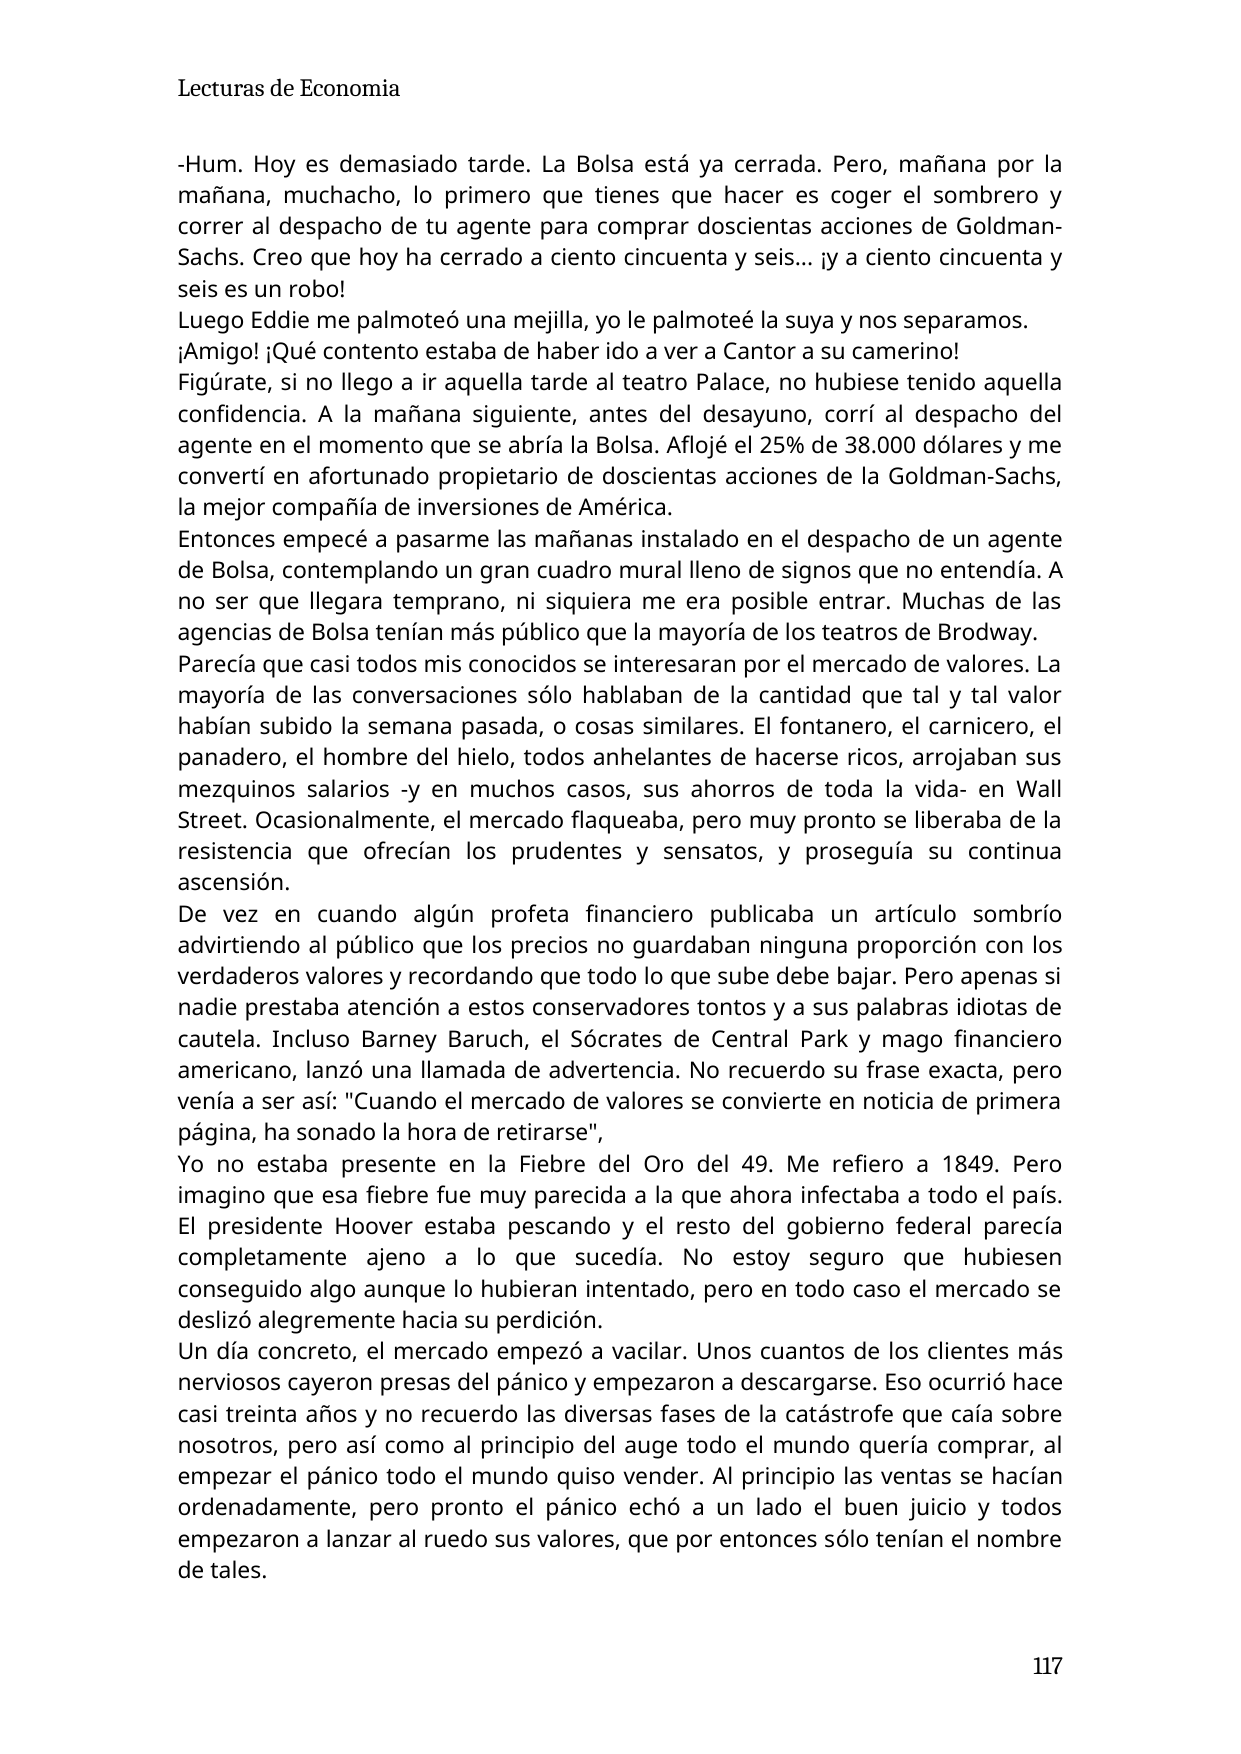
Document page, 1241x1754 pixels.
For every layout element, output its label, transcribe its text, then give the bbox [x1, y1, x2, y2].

text Figúrate, si no llego a ir aquella tarde al teatro Palace, no hubiese tenido aquella confidencia. A la mañana siguiente, antes del desayuno, corrí al despacho del agente en el momento que se abría la Bolsa. Aflojé el 25% de 38.000 dólares y me convertí en afortunado propietario de doscientas acciones de la Goldman-Sachs, la mejor compañía de inversiones de América. [177, 366, 1063, 523]
text De vez en cuando algún profeta financiero publicaba un artículo sombrío advirtiendo al público que los precios no guardaban ninguna proporción con los verdaderos valores y recordando que todo lo que sube debe bajar. Pero apenas si nadie prestaba atención a estos conservadores tontos y a sus palabras idiotas de cautela. Incluso Barney Baruch, el Sócrates de Central Park y mago financiero americano, lanzó una llamada de advertencia. No recuerdo su frase exacta, pero venía a ser así: "Cuando el mercado de valores se convierte en noticia de primera página, ha sonado la hora de retirarse", [177, 898, 1063, 1148]
text Yo no estaba presente en la Fiebre del Oro del 49. Me refiero a 1849. Pero imagino que esa fiebre fue muy parecida a la que ahora infectaba a todo el país. El presidente Hoover estaba pescando y el resto del gobierno federal parecía completamente ajeno a lo que sucedía. No estoy seguro que hubiesen conseguido algo aunque lo hubieran intentado, pero en todo caso el mercado se deslizó alegremente hacia su perdición. [177, 1148, 1063, 1335]
text Un día concreto, el mercado empezó a vacilar. Unos cuantos de los clientes más nerviosos cayeron presas del pánico y empezaron a descargarse. Eso ocurrió hace casi treinta años y no recuerdo las diversas fases de la catástrofe que caía sobre nosotros, pero así como al principio del auge todo el mundo quería comprar, al empezar el pánico todo el mundo quiso vender. Al principio las ventas se hacían ordenadamente, pero pronto el pánico echó a un lado el buen juicio y todos empezaron a lanzar al ruedo sus valores, que por entonces sólo tenían el nombre de tales. [177, 1335, 1063, 1585]
text Luego Eddie me palmoteó una mejilla, yo le palmoteé la suya y nos separamos. [177, 304, 1063, 335]
text Parecía que casi todos mis conocidos se interesaran por el mercado de valores. La mayoría de las conversaciones sólo hablaban de la cantidad que tal y tal valor habían subido la semana pasada, o cosas similares. El fontanero, el carnicero, el panadero, el hombre del hielo, todos anhelantes de hacerse ricos, arrojaban sus mezquinos salarios -y en muchos casos, sus ahorros de toda la vida- en Wall Street. Ocasionalmente, el mercado flaqueaba, pero muy pronto se liberaba de la resistencia que ofrecían los prudentes y sensatos, y proseguía su continua ascensión. [177, 648, 1063, 898]
text ¡Amigo! ¡Qué contento estaba de haber ido a ver a Cantor a su camerino! [177, 335, 1063, 366]
text -Hum. Hoy es demasiado tarde. La Bolsa está ya cerrada. Pero, mañana por la mañana, muchacho, lo primero que tienes que hacer es coger el sombrero y correr al despacho de tu agente para comprar doscientas acciones de Goldman-Sachs. Creo que hoy ha cerrado a ciento cincuenta y seis... ¡y a ciento cincuenta y seis es un robo! [177, 148, 1063, 304]
text Entonces empecé a pasarme las mañanas instalado en el despacho de un agente de Bolsa, contemplando un gran cuadro mural lleno de signos que no entendía. A no ser que llegara temprano, ni siquiera me era posible entrar. Muchas de las agencias de Bolsa tenían más público que la mayoría de los teatros de Brodway. [177, 523, 1063, 648]
